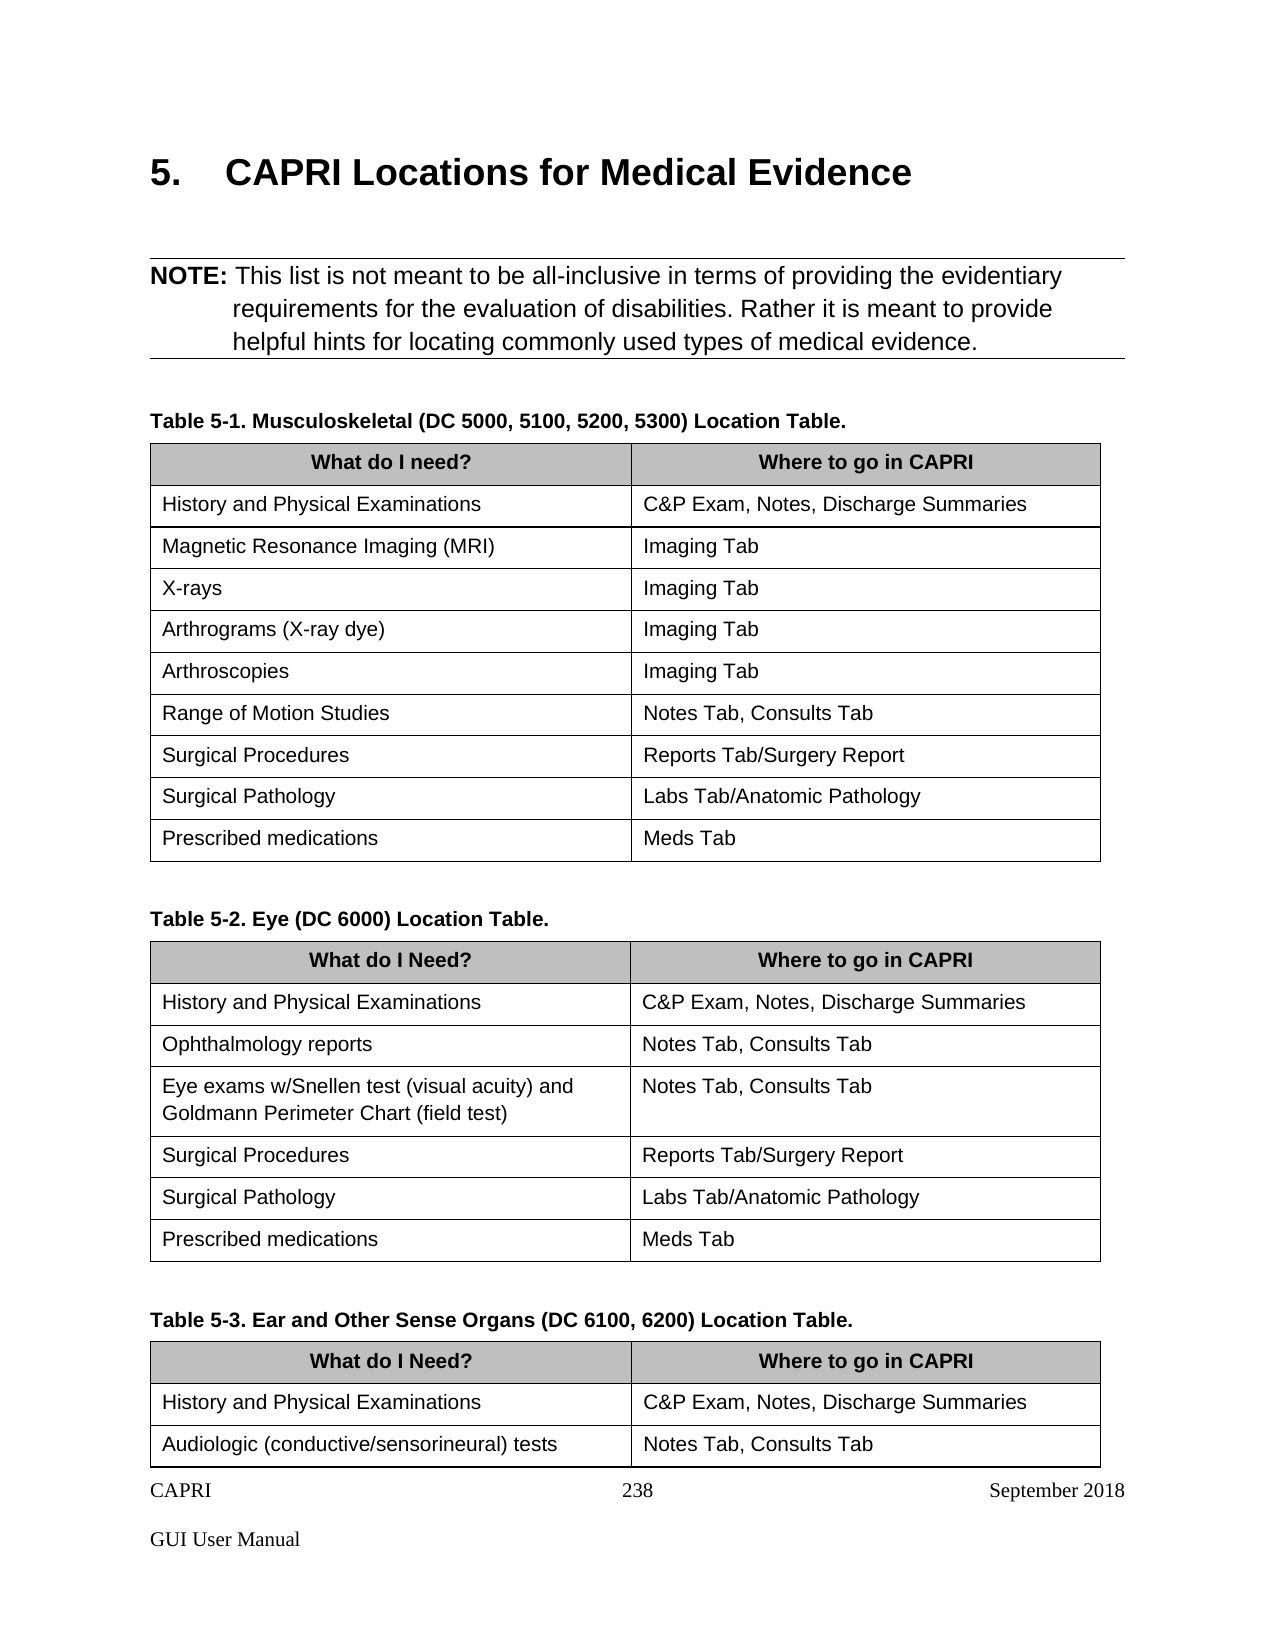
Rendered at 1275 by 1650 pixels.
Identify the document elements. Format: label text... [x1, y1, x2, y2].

table_cell Surgical Pathology [151, 1178, 630, 1219]
table_header Where to go in CAPRI [632, 1342, 1100, 1383]
table_cell C&P Exam, Notes, Discharge Summaries [631, 984, 1100, 1024]
table_cell History and Physical Examinations [151, 1384, 631, 1425]
table_cell Eye exams w/Snellen test (visual acuity) and Goldmann Perimeter Chart (field test) [151, 1067, 630, 1136]
text Table 5-2. Eye (DC 6000) Location Table. [150, 907, 1125, 931]
table_cell Notes Tab, Consults Tab [631, 1067, 1100, 1136]
table_cell Reports Tab/Surgery Report [631, 1137, 1100, 1177]
table_cell Prescribed medications [151, 1220, 630, 1261]
table_header What do I Need? [151, 942, 630, 983]
table_header What do I need? [151, 444, 631, 485]
table_header Where to go in CAPRI [631, 942, 1100, 983]
table_cell Reports Tab/Surgery Report [632, 736, 1100, 777]
table_cell History and Physical Examinations [151, 486, 631, 526]
table_cell C&P Exam, Notes, Discharge Summaries [632, 486, 1100, 526]
table_cell Magnetic Resonance Imaging (MRI) [151, 528, 631, 568]
table_cell Imaging Tab [632, 569, 1100, 610]
table_cell Meds Tab [631, 1220, 1100, 1261]
table_cell Surgical Pathology [151, 778, 631, 819]
table_cell Notes Tab, Consults Tab [631, 1026, 1100, 1066]
table_cell History and Physical Examinations [151, 984, 630, 1024]
table_cell Arthrograms (X-ray dye) [151, 611, 631, 652]
table_cell Meds Tab [632, 820, 1100, 861]
text Table 5-1. Musculoskeletal (DC 5000, 5100, 5200, 5300) Location Table. [150, 409, 1125, 433]
table_cell C&P Exam, Notes, Discharge Summaries [632, 1384, 1100, 1425]
table_cell Surgical Procedures [151, 736, 631, 777]
table_cell Labs Tab/Anatomic Pathology [632, 778, 1100, 819]
subtitle CAPRI Locations for Medical Evidence [150, 150, 1125, 193]
table_cell Labs Tab/Anatomic Pathology [631, 1178, 1100, 1219]
table_header Where to go in CAPRI [632, 444, 1100, 485]
table_cell Ophthalmology reports [151, 1026, 630, 1066]
table_cell Imaging Tab [632, 611, 1100, 652]
table_cell Range of Motion Studies [151, 695, 631, 735]
text NOTE: This list is not meant to be all-inclusive in terms of providing the evidentiary requirements for the evaluation of disabilities. Rather it is meant to provide helpful hints for locating commonly used types of medical evidence. [150, 259, 1125, 358]
table_cell Arthroscopies [151, 653, 631, 693]
table_cell Prescribed medications [151, 820, 631, 861]
table_cell X-rays [151, 569, 631, 610]
table_header What do I Need? [151, 1342, 631, 1383]
table_cell Audiologic (conductive/sensorineural) tests [151, 1426, 631, 1466]
table_cell Surgical Procedures [151, 1137, 630, 1177]
table_cell Notes Tab, Consults Tab [632, 1426, 1100, 1466]
table_cell Notes Tab, Consults Tab [632, 695, 1100, 735]
table_cell Imaging Tab [632, 528, 1100, 568]
text Table 5-3. Ear and Other Sense Organs (DC 6100, 6200) Location Table. [150, 1307, 1125, 1331]
table_cell Imaging Tab [632, 653, 1100, 693]
